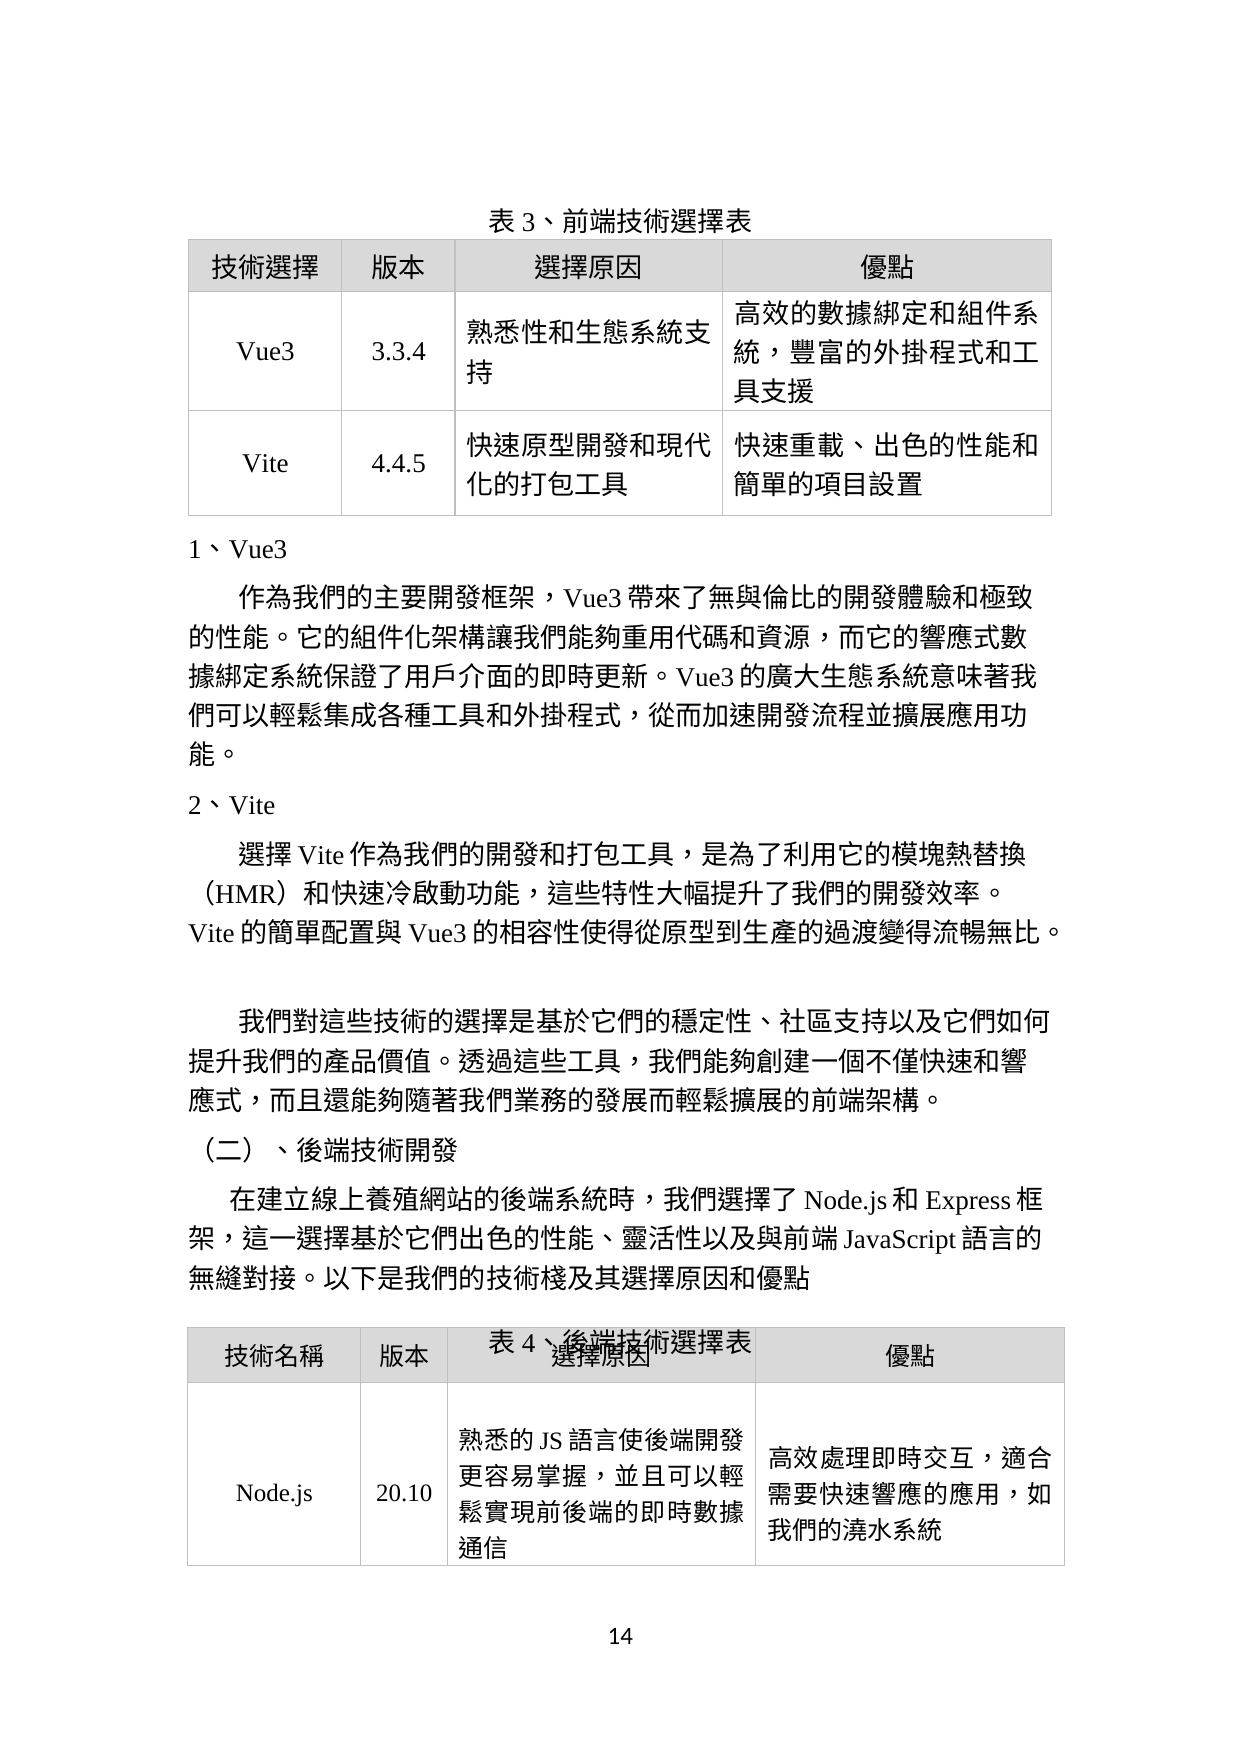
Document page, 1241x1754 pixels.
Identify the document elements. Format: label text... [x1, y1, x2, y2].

table_header 表 4、後端技術選擇表 [458, 1321, 782, 1368]
table_header [361, 1328, 447, 1382]
table_header [448, 1328, 755, 1382]
table_header [188, 1328, 360, 1382]
table_cell [448, 1383, 755, 1565]
table_cell [723, 292, 1051, 409]
table_cell [456, 411, 722, 515]
table_header [456, 240, 722, 291]
table_cell 20.10 [361, 1383, 447, 1565]
table_cell Vue3 [189, 292, 341, 409]
table_header [342, 240, 454, 291]
table_cell [723, 411, 1051, 515]
table_header [756, 1328, 1064, 1382]
table_cell [456, 292, 722, 409]
table_cell 3.3.4 [342, 292, 454, 409]
table_cell 4.4.5 [342, 411, 454, 515]
table_cell Vite [189, 411, 341, 515]
table_cell Node.js [188, 1383, 360, 1565]
table_cell [756, 1383, 1064, 1565]
table_header [723, 240, 1051, 291]
text 表 3、前端技術選擇表 [188, 199, 1052, 239]
table_header 技術選擇 [189, 240, 341, 291]
